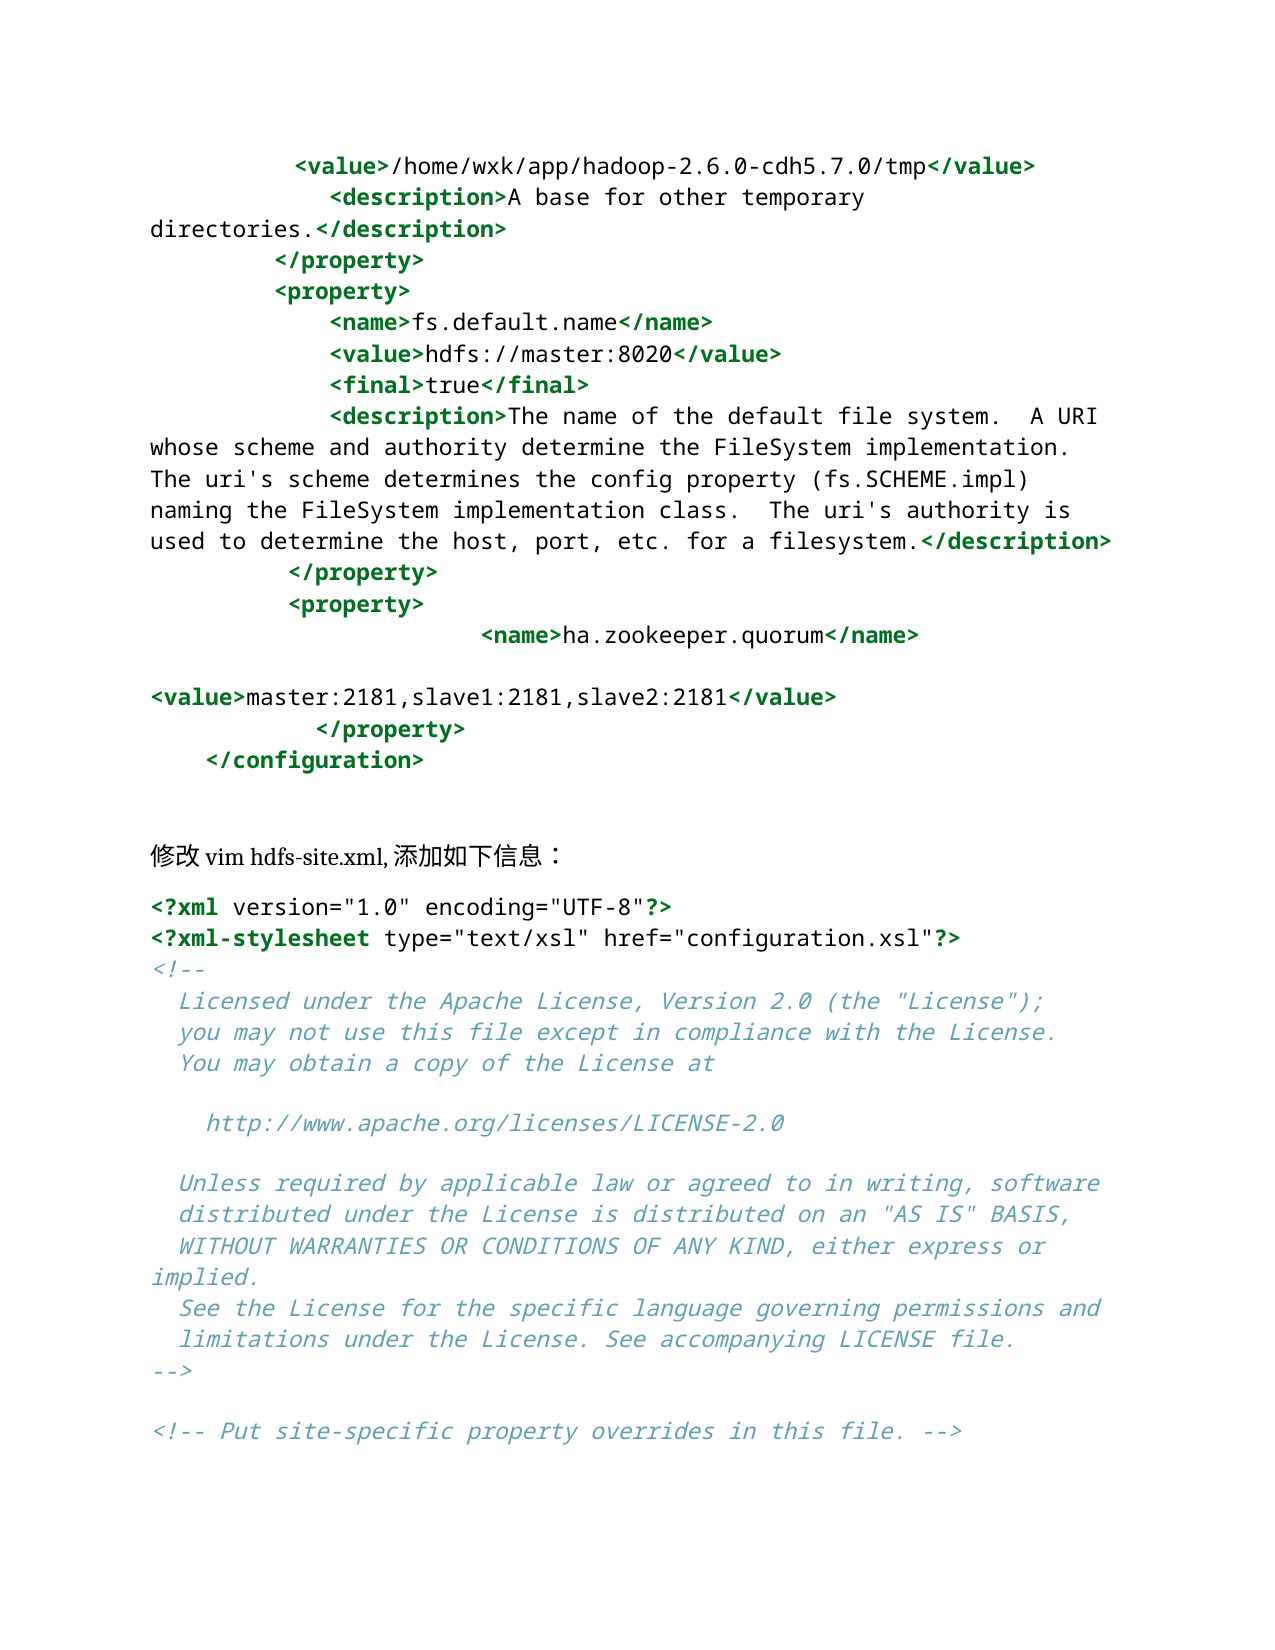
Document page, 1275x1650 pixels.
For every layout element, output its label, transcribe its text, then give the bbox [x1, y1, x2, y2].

text 修改 vim hdfs-site.xml, 添加如下信息： [150, 843, 1125, 872]
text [150, 891, 1125, 1474]
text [150, 150, 1125, 775]
